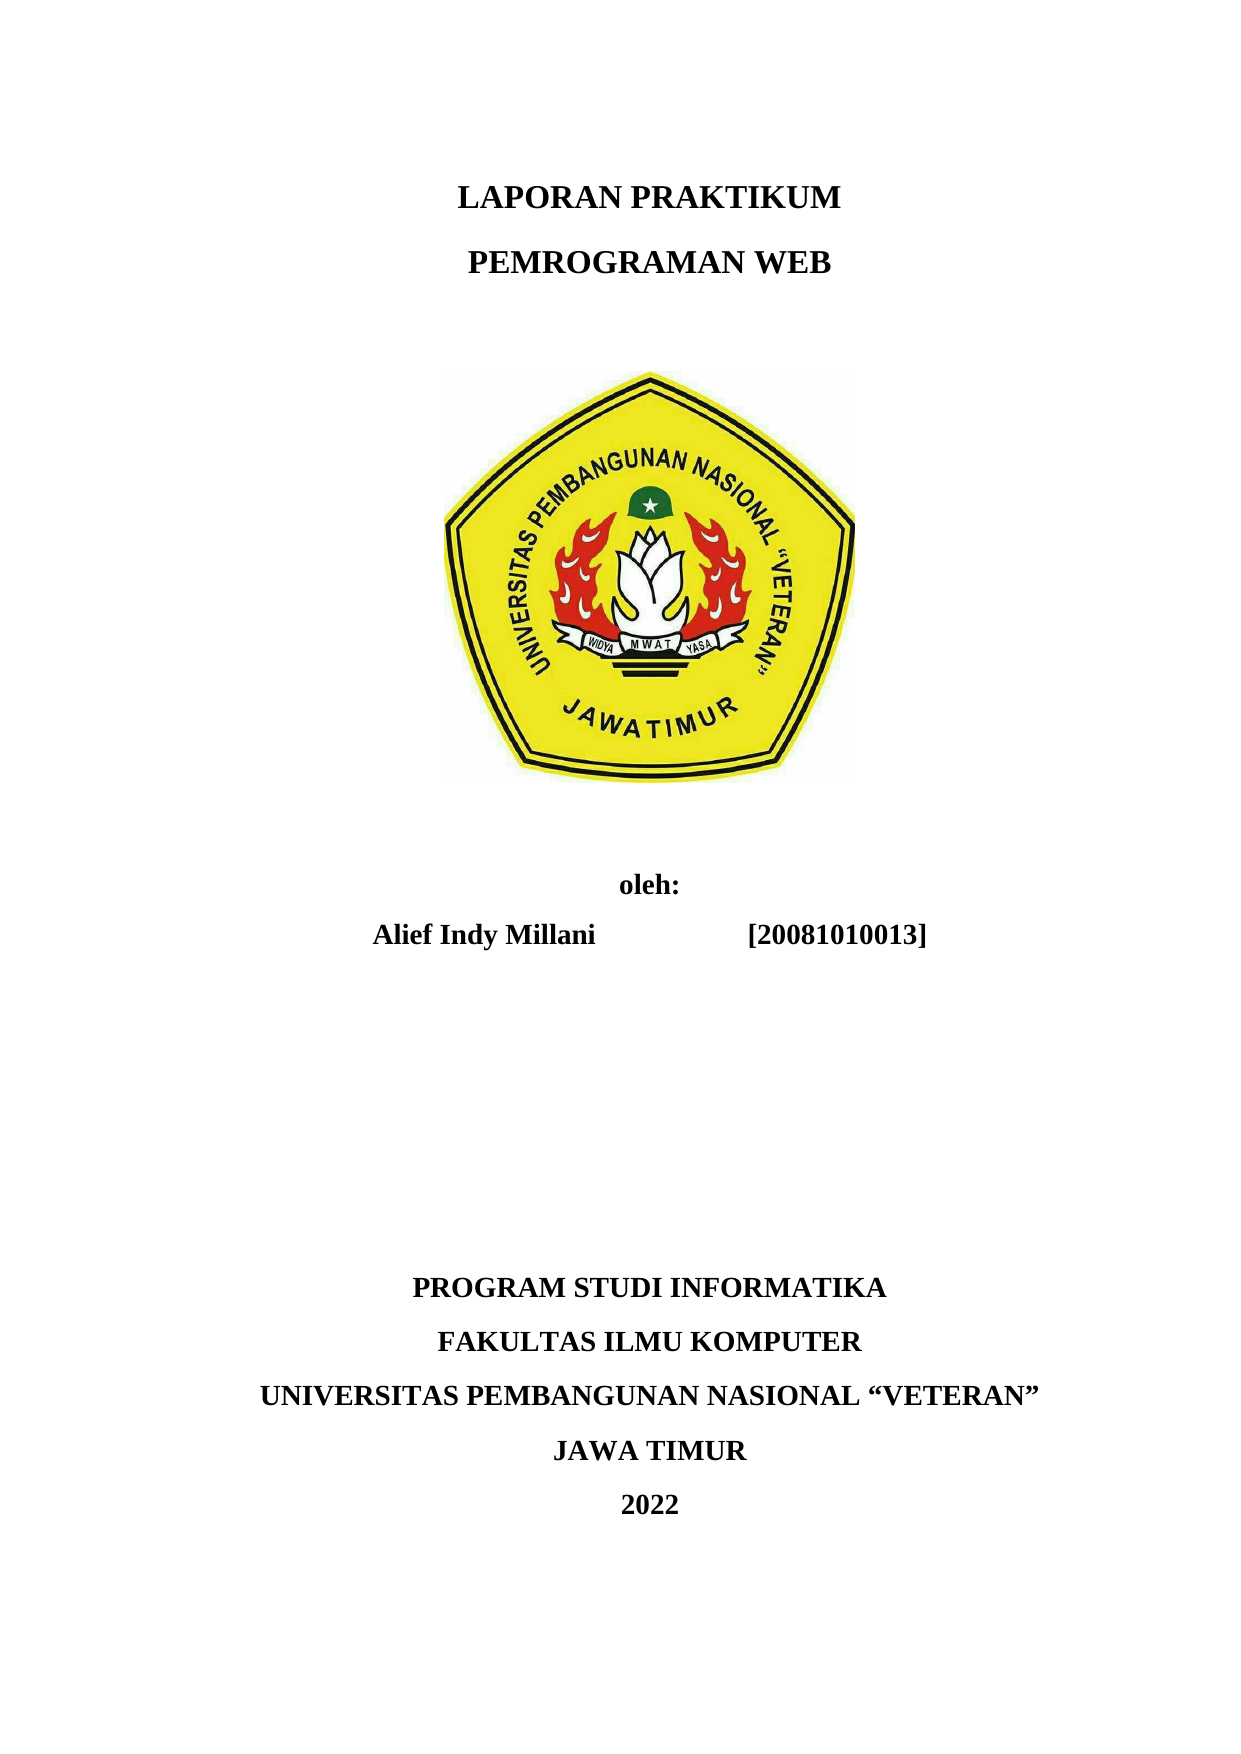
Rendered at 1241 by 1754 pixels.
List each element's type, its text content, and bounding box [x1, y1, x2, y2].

text FAKULTAS ILMU KOMPUTER [177, 1324, 1122, 1358]
text JAWA TIMUR [177, 1433, 1122, 1466]
text PROGRAM STUDI INFORMATIKA [177, 1270, 1122, 1303]
text PEMROGRAMAN WEB [177, 242, 1122, 280]
text Alief Indy Millani [20081010013] [177, 917, 1122, 951]
picture [444, 371, 855, 783]
text LAPORAN PRAKTIKUM [177, 177, 1122, 216]
text 2022 [177, 1487, 1122, 1521]
text oleh: [177, 867, 1122, 901]
text UNIVERSITAS PEMBANGUNAN NASIONAL “VETERAN” [177, 1378, 1122, 1412]
